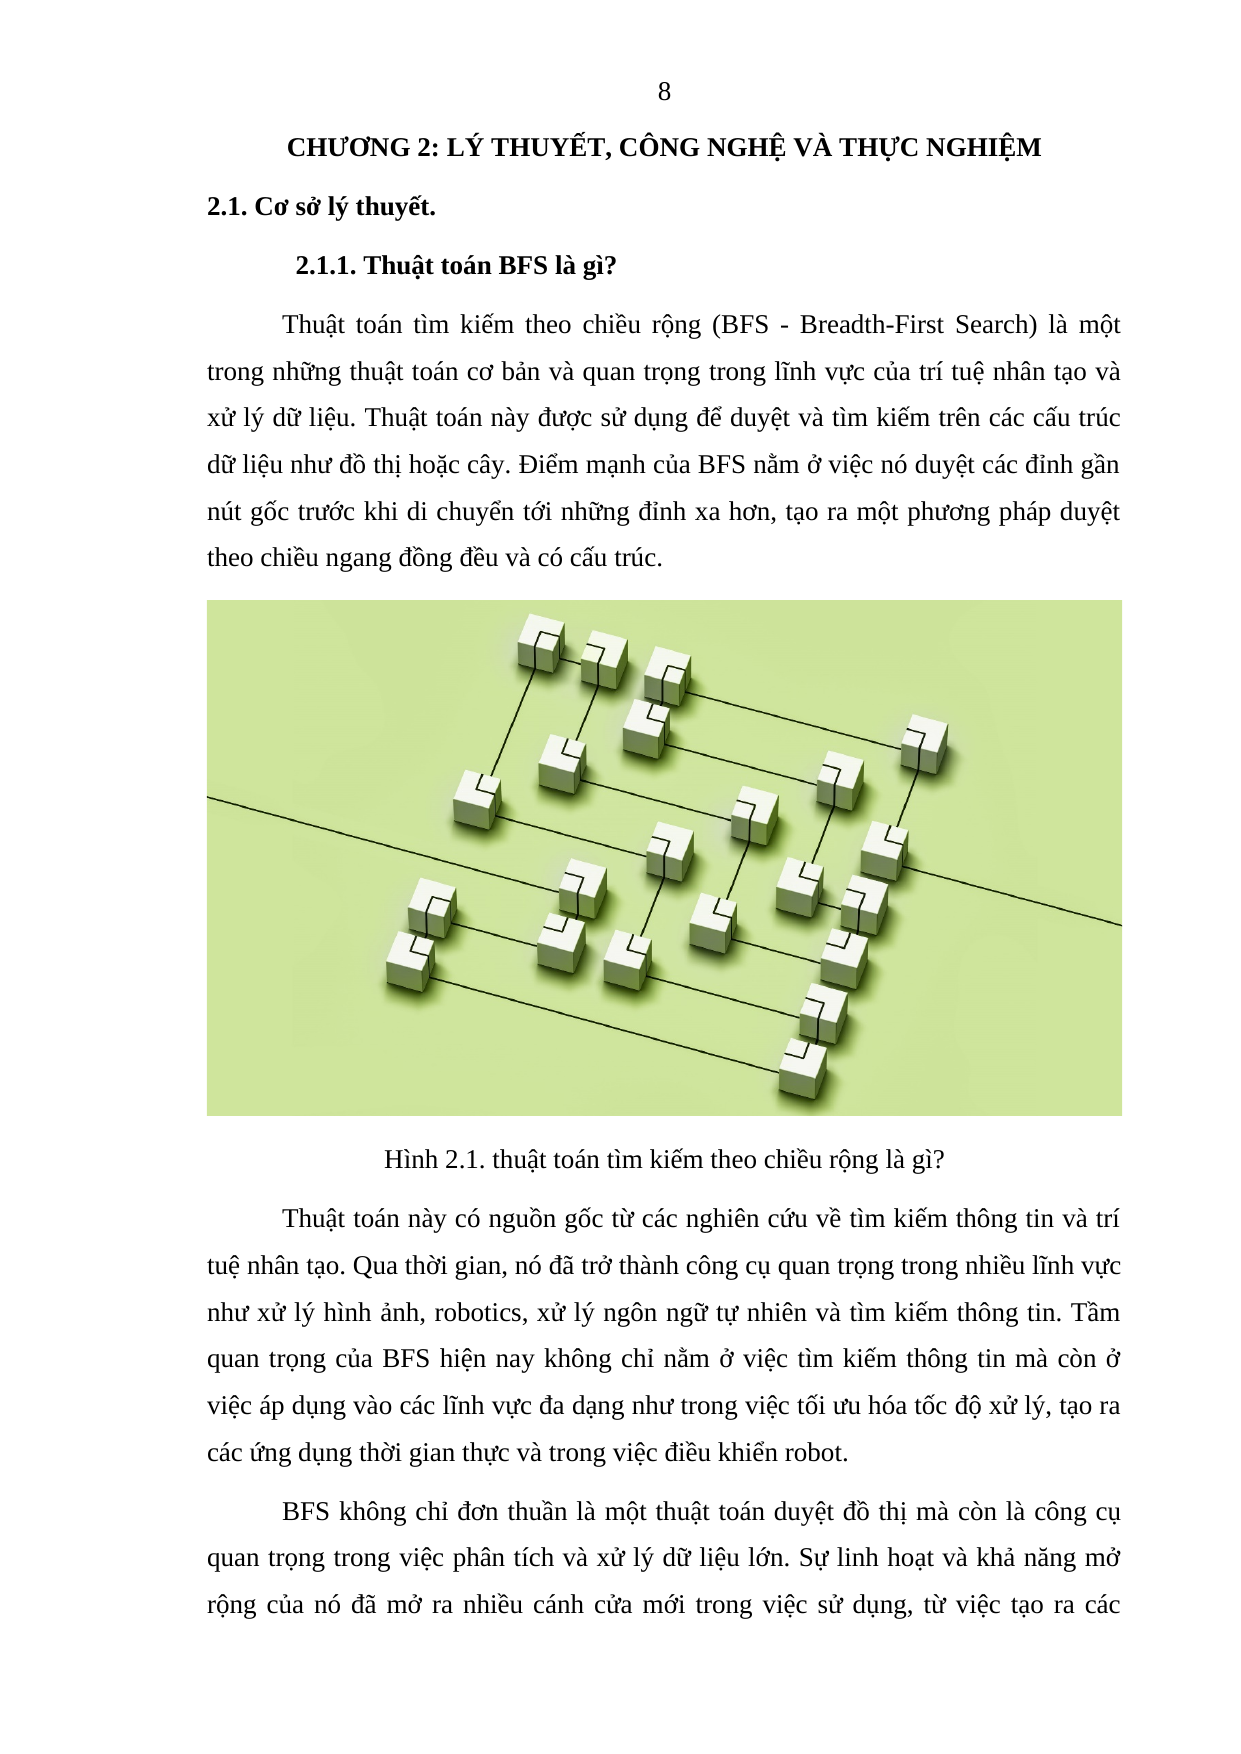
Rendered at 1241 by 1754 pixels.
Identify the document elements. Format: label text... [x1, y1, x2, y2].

text Thuật toán này có nguồn gốc từ các nghiên cứu về tìm kiếm thông tin và trí tuệ nhân tạo. Qua thời gian, nó đã trở thành công cụ quan trọng trong nhiều lĩnh vực như xử lý hình ảnh, robotics, xử lý ngôn ngữ tự nhiên và tìm kiếm thông tin. Tầm quan trọng của BFS hiện nay không chỉ nằm ở việc tìm kiếm thông tin mà còn ở việc áp dụng vào các lĩnh vực đa dạng như trong việc tối ưu hóa tốc độ xử lý, tạo ra các ứng dụng thời gian thực và trong việc điều khiển robot. [207, 1202, 1122, 1467]
picture [206, 600, 1123, 1116]
text 2.1.1. Thuật toán BFS là gì? [207, 249, 1122, 280]
subtitle LÝ THUYẾT, CÔNG NGHỆ VÀ THỰC NGHIỆM [207, 131, 1122, 162]
text Hình 2.1. thuật toán tìm kiếm theo chiều rộng là gì? [207, 1143, 1122, 1174]
text 2.1. Cơ sở lý thuyết. [207, 190, 1122, 221]
text Thuật toán tìm kiếm theo chiều rộng (BFS - Breadth-First Search) là một trong những thuật toán cơ bản và quan trọng trong lĩnh vực của trí tuệ nhân tạo và xử lý dữ liệu. Thuật toán này được sử dụng để duyệt và tìm kiếm trên các cấu trúc dữ liệu như đồ thị hoặc cây. Điểm mạnh của BFS nằm ở việc nó duyệt các đỉnh gần nút gốc trước khi di chuyển tới những đỉnh xa hơn, tạo ra một phương pháp duyệt theo chiều ngang đồng đều và có cấu trúc. [207, 308, 1122, 573]
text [207, 1495, 1122, 1619]
